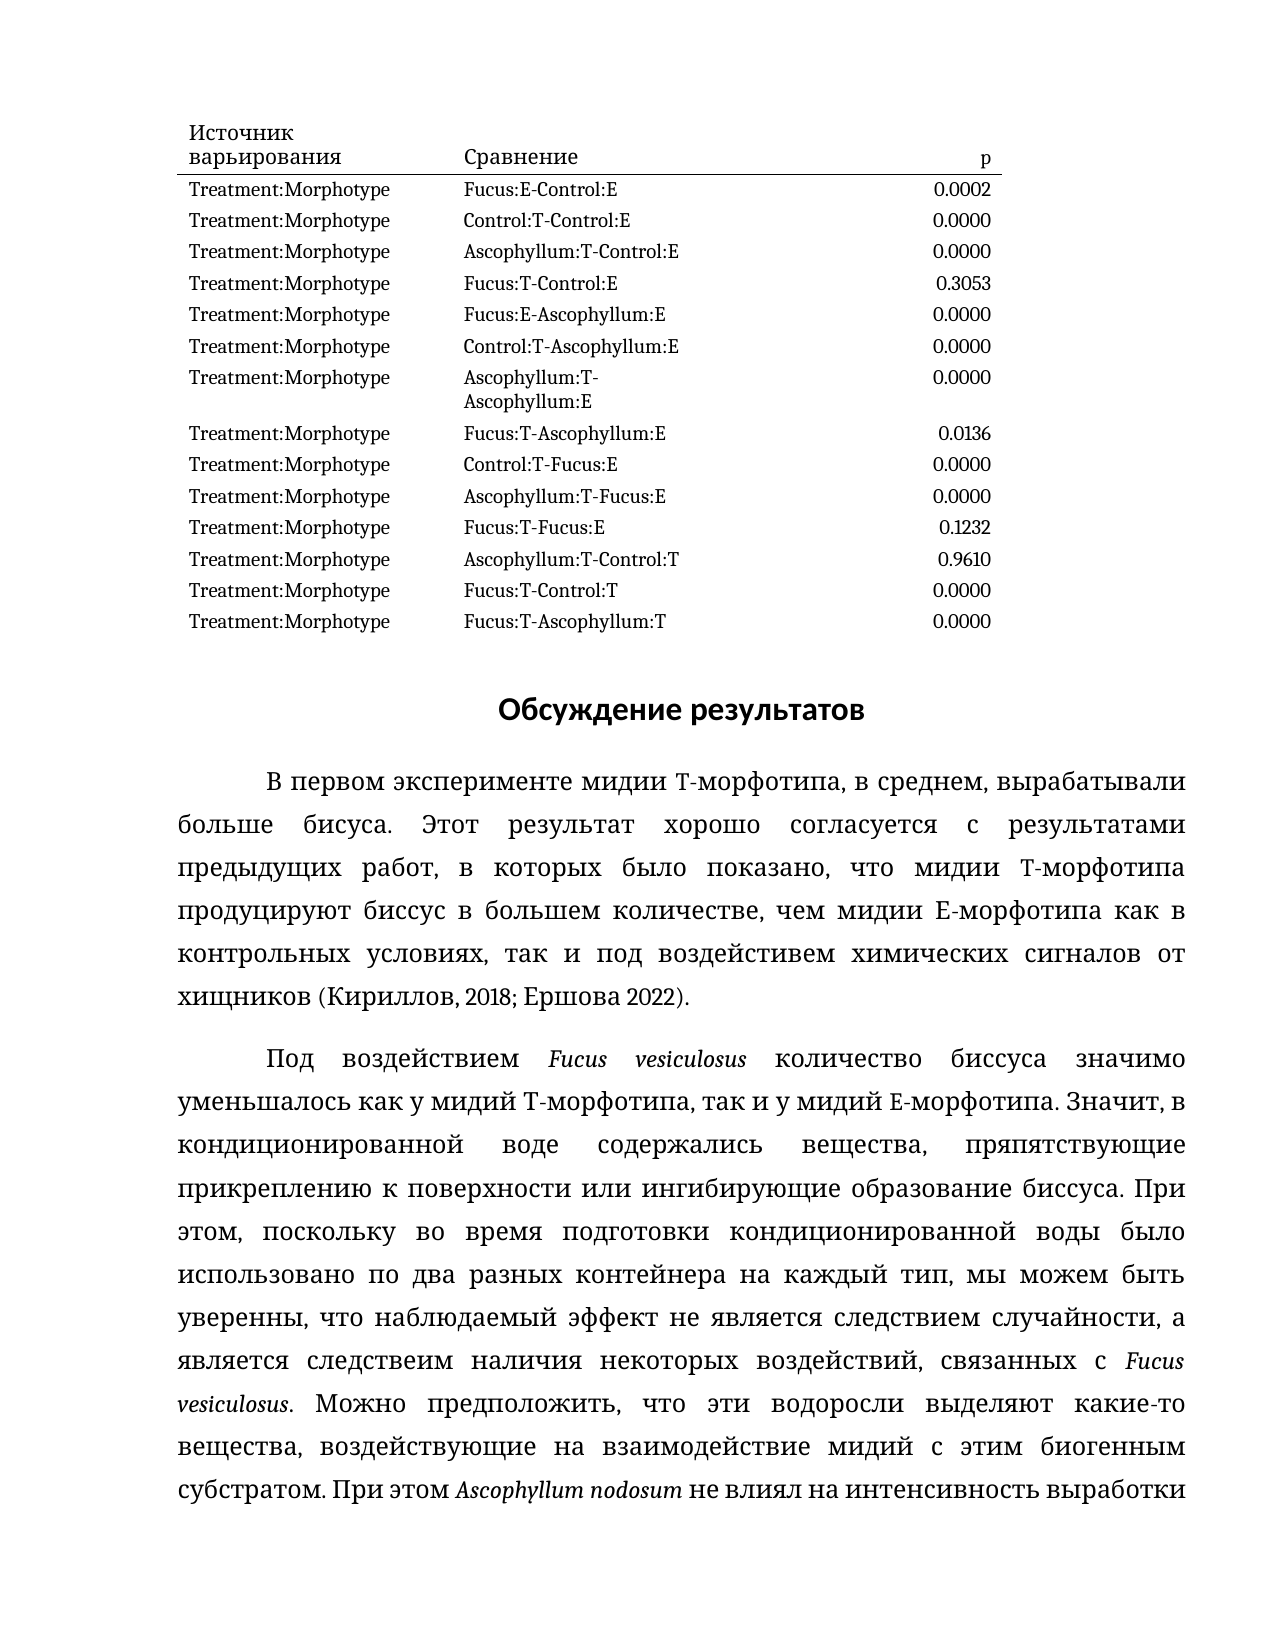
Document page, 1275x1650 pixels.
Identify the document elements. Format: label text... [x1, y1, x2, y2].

table_cell Treatment:Morphotype [177, 236, 452, 268]
table_cell Ascophyllum:T-Control:T [452, 544, 727, 575]
table_cell 0.0000 [727, 606, 1002, 638]
table_cell Treatment:Morphotype [177, 418, 452, 449]
subtitle Обсуждение результатов [177, 688, 1186, 729]
table_cell Fucus:T-Control:E [452, 268, 727, 299]
table_cell Treatment:Morphotype [177, 268, 452, 299]
table_cell 0.0136 [727, 418, 1002, 449]
table_cell Treatment:Morphotype [177, 205, 452, 236]
table_cell Treatment:Morphotype [177, 331, 452, 362]
table_cell 0.9610 [727, 544, 1002, 575]
table_cell Fucus:T-Fucus:E [452, 512, 727, 543]
table_cell 0.0000 [727, 481, 1002, 512]
table_cell 0.0002 [727, 175, 1002, 205]
text В первом эксперименте мидии T-морфотипа, в среднем, вырабатывали больше бисуса. Этот результат хорошо согласуется с результатами предыдущих работ, в которых было показано, что мидии T-морфотипа продуцируют биссус в большем количестве, чем мидии Е-морфотипа как в контрольных условиях, так и под воздейстивем химических сигналов от хищников (Кириллов, 2018; Ершова 2022). [177, 768, 1186, 1012]
table_cell 0.0000 [727, 575, 1002, 606]
table_cell 0.0000 [727, 362, 1002, 418]
table_cell Treatment:Morphotype [177, 544, 452, 575]
table_header p [727, 118, 1002, 173]
table_cell 0.0000 [727, 449, 1002, 481]
table_cell Ascophyllum:T-Fucus:E [452, 481, 727, 512]
table_cell Treatment:Morphotype [177, 175, 452, 205]
table_cell Control:T-Fucus:E [452, 449, 727, 481]
table_cell 0.0000 [727, 299, 1002, 331]
table_cell Fucus:E-Ascophyllum:E [452, 299, 727, 331]
table_cell Control:T-Control:E [452, 205, 727, 236]
table_cell Treatment:Morphotype [177, 299, 452, 331]
table_header Источник варьирования [177, 118, 452, 173]
table_header Сравнение [452, 118, 727, 173]
table_cell Treatment:Morphotype [177, 575, 452, 606]
table_cell 0.0000 [727, 331, 1002, 362]
table_cell Treatment:Morphotype [177, 606, 452, 638]
table_cell Fucus:E-Control:E [452, 175, 727, 205]
table_cell Ascophyllum:T-Ascophyllum:E [452, 362, 727, 418]
table_cell Treatment:Morphotype [177, 362, 452, 418]
table_cell 0.0000 [727, 236, 1002, 268]
table_cell 0.0000 [727, 205, 1002, 236]
table_cell Fucus:T-Ascophyllum:E [452, 418, 727, 449]
table_cell Treatment:Morphotype [177, 481, 452, 512]
table_cell Fucus:T-Control:T [452, 575, 727, 606]
table_cell Treatment:Morphotype [177, 449, 452, 481]
table_cell Ascophyllum:T-Control:E [452, 236, 727, 268]
table_cell 0.1232 [727, 512, 1002, 543]
table_cell Fucus:T-Ascophyllum:T [452, 606, 727, 638]
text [177, 1045, 1186, 1505]
table_cell 0.3053 [727, 268, 1002, 299]
table_cell Treatment:Morphotype [177, 512, 452, 543]
table_cell Control:T-Ascophyllum:E [452, 331, 727, 362]
